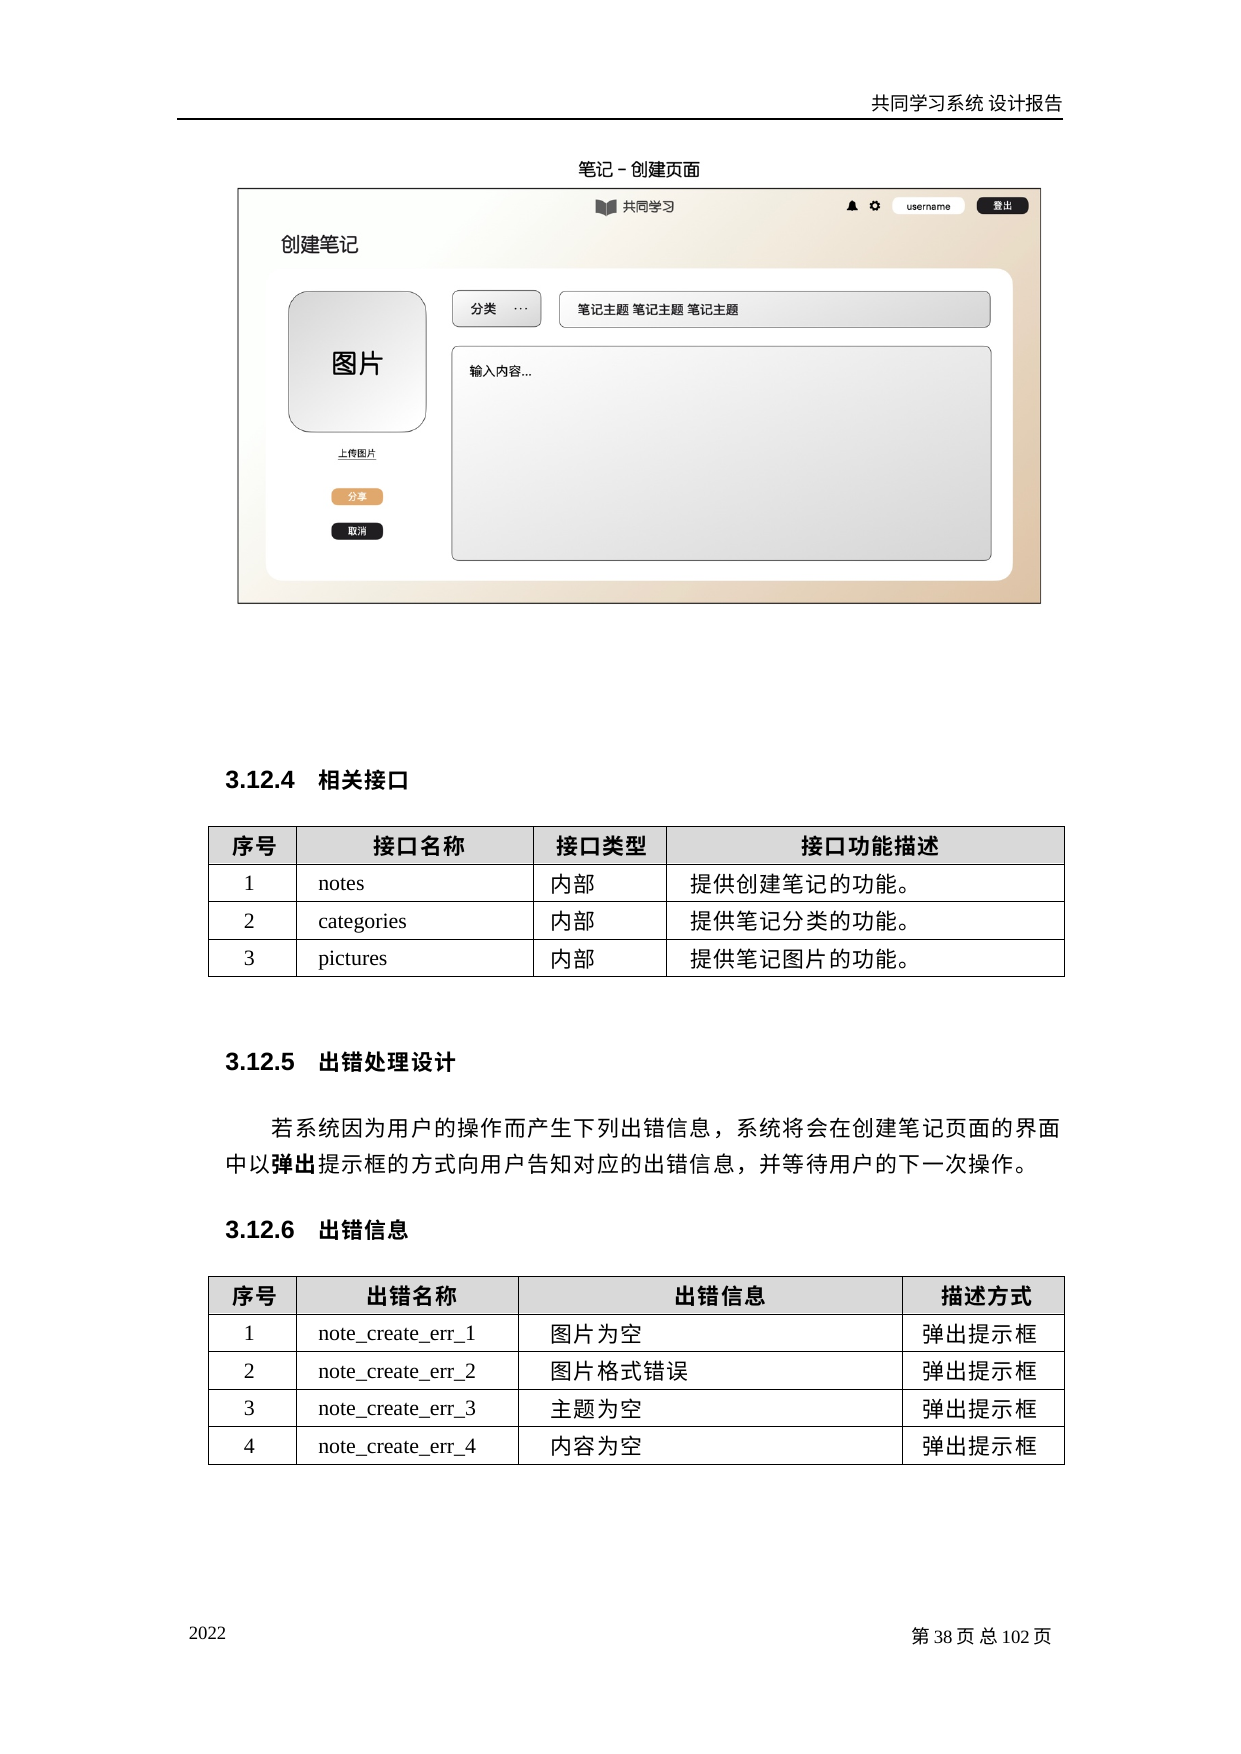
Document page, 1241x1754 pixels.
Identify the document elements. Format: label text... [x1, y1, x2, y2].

table_cell 内部 [534, 902, 666, 938]
table_header 序号 [209, 827, 296, 863]
table_header 序号 [209, 1277, 296, 1313]
table_header 接口功能描述 [667, 827, 1064, 863]
table_header 接口名称 [297, 827, 533, 863]
table_cell 提供创建笔记的功能。 [667, 865, 1064, 901]
table_cell 内容为空 [519, 1427, 902, 1463]
table_cell notes [297, 865, 533, 901]
subtitle 出错信息 [208, 1210, 1061, 1247]
table_cell 图片格式错误 [519, 1352, 902, 1388]
table_cell 弹出提示框 [903, 1352, 1064, 1388]
subtitle 相关接口 [208, 760, 1061, 797]
table_cell 2 [209, 1352, 296, 1388]
table_header 接口类型 [534, 827, 666, 863]
table_cell 弹出提示框 [903, 1390, 1064, 1426]
text 若系统因为用户的操作而产生下列出错信息，系统将会在创建笔记页面的界面中以弹出提示框的方式向用户告知对应的出错信息，并等待用户的下一次操作。 [222, 1108, 1061, 1181]
table_cell 3 [209, 1390, 296, 1426]
table_header 描述方式 [903, 1277, 1064, 1313]
table_cell 弹出提示框 [903, 1315, 1064, 1351]
table_cell pictures [297, 940, 533, 976]
table_cell 1 [209, 1315, 296, 1351]
table_cell 主题为空 [519, 1390, 902, 1426]
table_cell note_create_err_1 [297, 1315, 518, 1351]
table_cell note_create_err_4 [297, 1427, 518, 1463]
table_cell 内部 [534, 865, 666, 901]
table_cell 提供笔记分类的功能。 [667, 902, 1064, 938]
table_cell 图片为空 [519, 1315, 902, 1351]
table_cell 2 [209, 902, 296, 938]
table_header 出错信息 [519, 1277, 902, 1313]
subtitle 出错处理设计 [208, 1043, 1061, 1079]
table_cell 3 [209, 940, 296, 976]
table_cell 提供笔记图片的功能。 [667, 940, 1064, 976]
table_cell categories [297, 902, 533, 938]
table_cell 1 [209, 865, 296, 901]
picture [225, 149, 1053, 615]
table_cell note_create_err_2 [297, 1352, 518, 1388]
table_header 出错名称 [297, 1277, 518, 1313]
table_cell 内部 [534, 940, 666, 976]
table_cell 4 [209, 1427, 296, 1463]
table_cell 弹出提示框 [903, 1427, 1064, 1463]
table_cell note_create_err_3 [297, 1390, 518, 1426]
